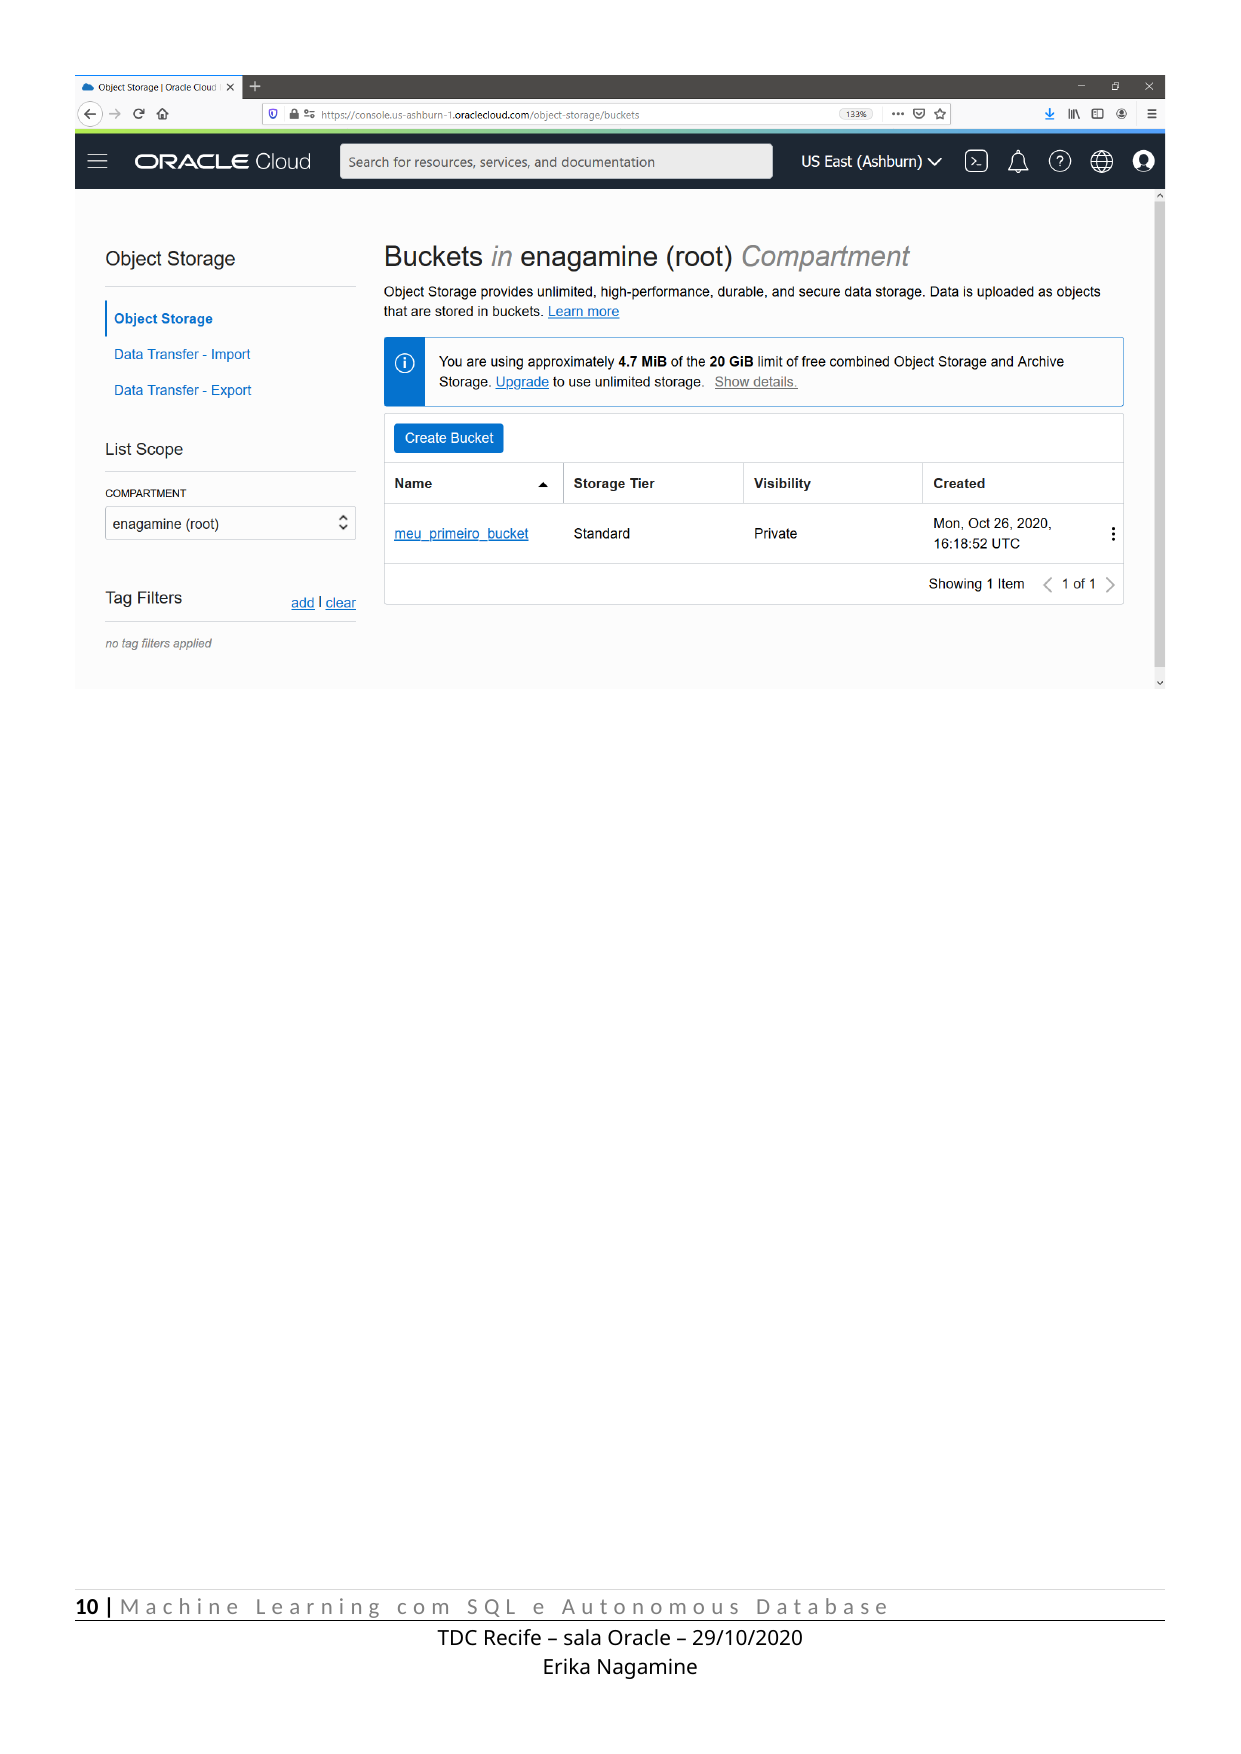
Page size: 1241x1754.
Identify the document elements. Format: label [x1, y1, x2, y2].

picture [75, 75, 1166, 689]
